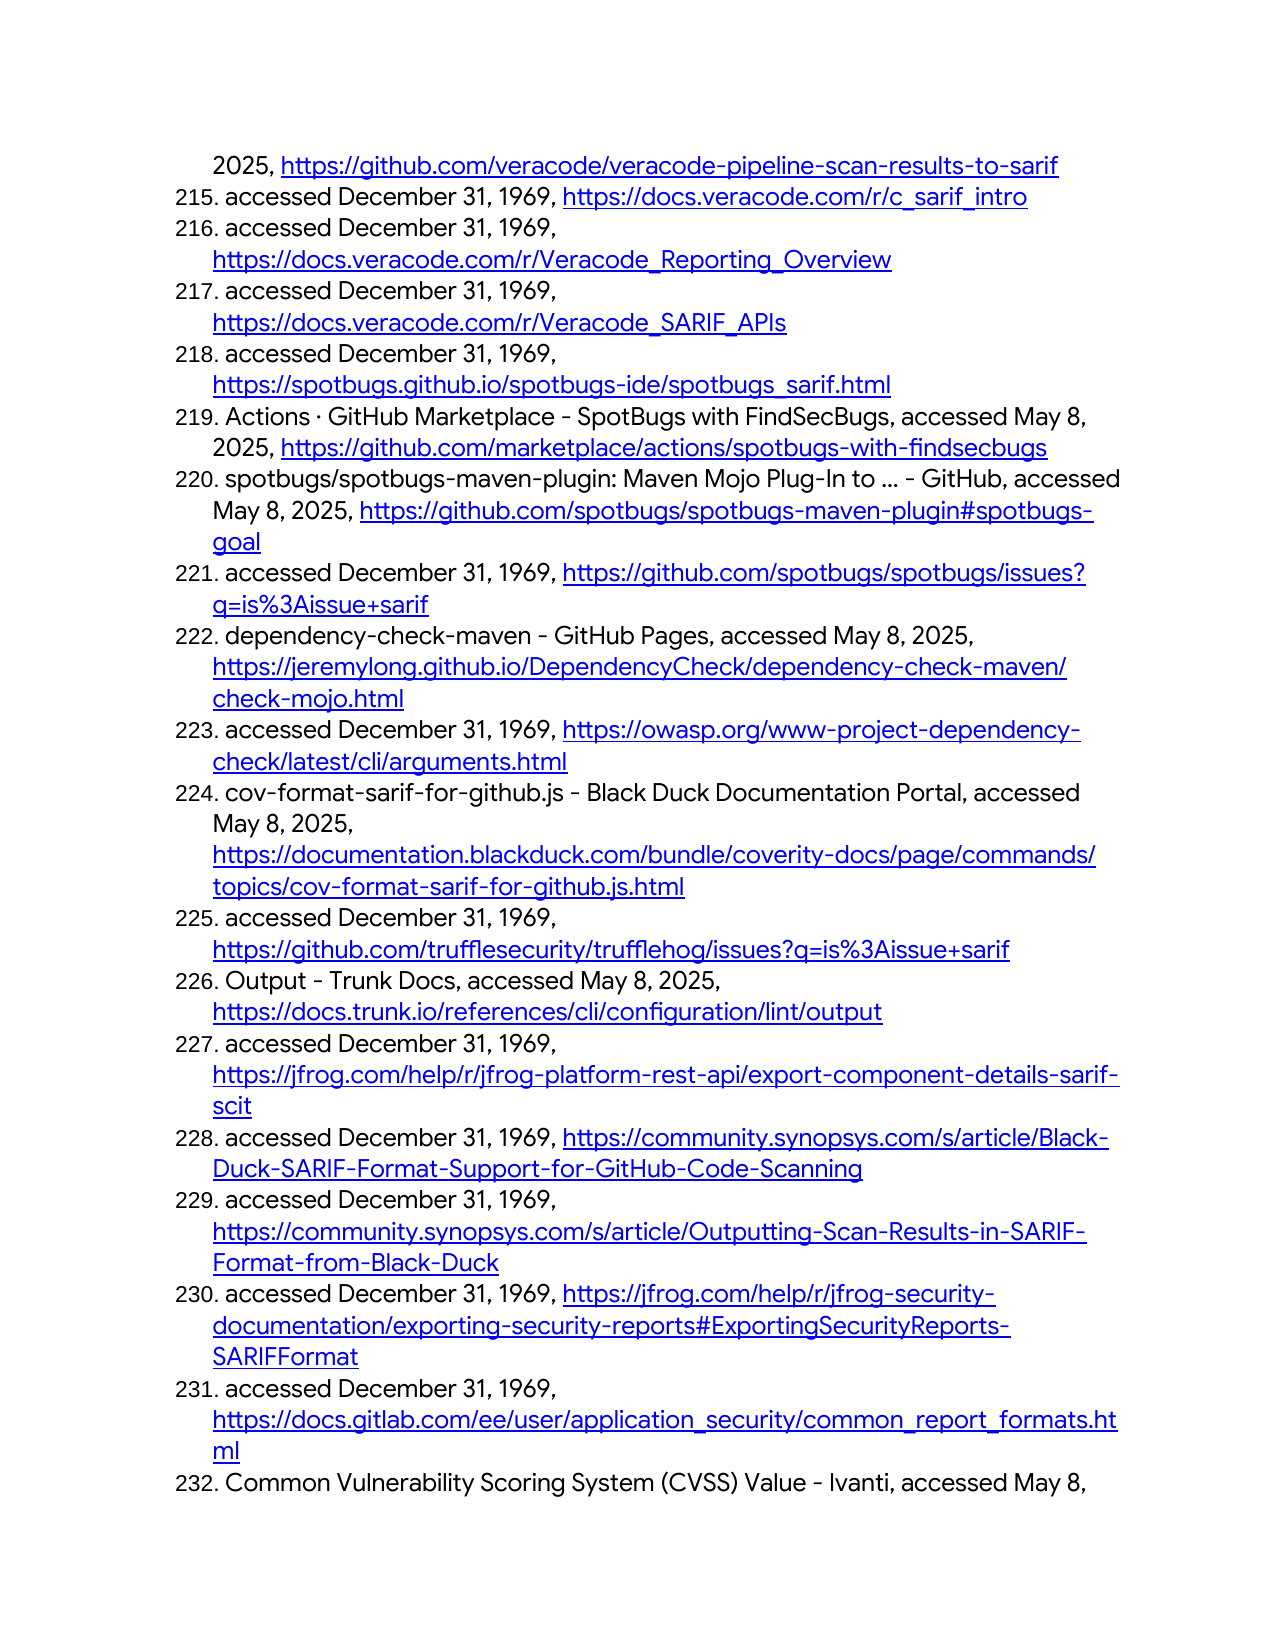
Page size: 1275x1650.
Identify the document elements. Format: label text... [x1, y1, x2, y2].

list accessed December 31, 1969, https://jfrog.com/help/r/jfrog-security-documentation/exporting-security-reports#ExportingSecurityReports-SARIFFormat [175, 1279, 1125, 1373]
list accessed December 31, 1969, https://spotbugs.github.io/spotbugs-ide/spotbugs_sarif.html [175, 338, 1125, 401]
list accessed December 31, 1969, https://docs.veracode.com/r/c_sarif_intro [175, 181, 1125, 213]
list accessed December 31, 1969, https://community.synopsys.com/s/article/Black-Duck-SARIF-Format-Support-for-GitHub-Code-Scanning [175, 1122, 1125, 1185]
list Actions · GitHub Marketplace - SpotBugs with FindSecBugs, accessed May 8, 2025, https://github.com/marketplace/actions/spotbugs-with-findsecbugs [175, 401, 1125, 463]
list accessed December 31, 1969, https://owasp.org/www-project-dependency-check/latest/cli/arguments.html [175, 714, 1125, 777]
list dependency-check-maven - GitHub Pages, accessed May 8, 2025, https://jeremylong.github.io/DependencyCheck/dependency-check-maven/check-mojo.html [175, 620, 1125, 714]
list cov-format-sarif-for-github.js - Black Duck Documentation Portal, accessed May 8, 2025, https://documentation.blackduck.com/bundle/coverity-docs/page/commands/topics/cov-format-sarif-for-github.js.html [175, 777, 1125, 902]
list accessed December 31, 1969, https://jfrog.com/help/r/jfrog-platform-rest-api/export-component-details-sarif-scit [175, 1028, 1125, 1122]
list accessed December 31, 1969, https://docs.gitlab.com/ee/user/application_security/common_report_formats.html [175, 1373, 1125, 1467]
list accessed December 31, 1969, https://docs.veracode.com/r/Veracode_Reporting_Overview [175, 213, 1125, 275]
list accessed December 31, 1969, https://community.synopsys.com/s/article/Outputting-Scan-Results-in-SARIF-Format-from-Black-Duck [175, 1185, 1125, 1279]
list Output - Trunk Docs, accessed May 8, 2025, https://docs.trunk.io/references/cli/configuration/lint/output [175, 965, 1125, 1028]
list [175, 150, 1125, 181]
list spotbugs/spotbugs-maven-plugin: Maven Mojo Plug-In to ... - GitHub, accessed May 8, 2025, https://github.com/spotbugs/spotbugs-maven-plugin#spotbugs-goal [175, 463, 1125, 558]
list accessed December 31, 1969, https://github.com/spotbugs/spotbugs/issues?q=is%3Aissue+sarif [175, 558, 1125, 620]
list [175, 1467, 1125, 1498]
list accessed December 31, 1969, https://github.com/trufflesecurity/trufflehog/issues?q=is%3Aissue+sarif [175, 902, 1125, 965]
list accessed December 31, 1969, https://docs.veracode.com/r/Veracode_SARIF_APIs [175, 275, 1125, 338]
